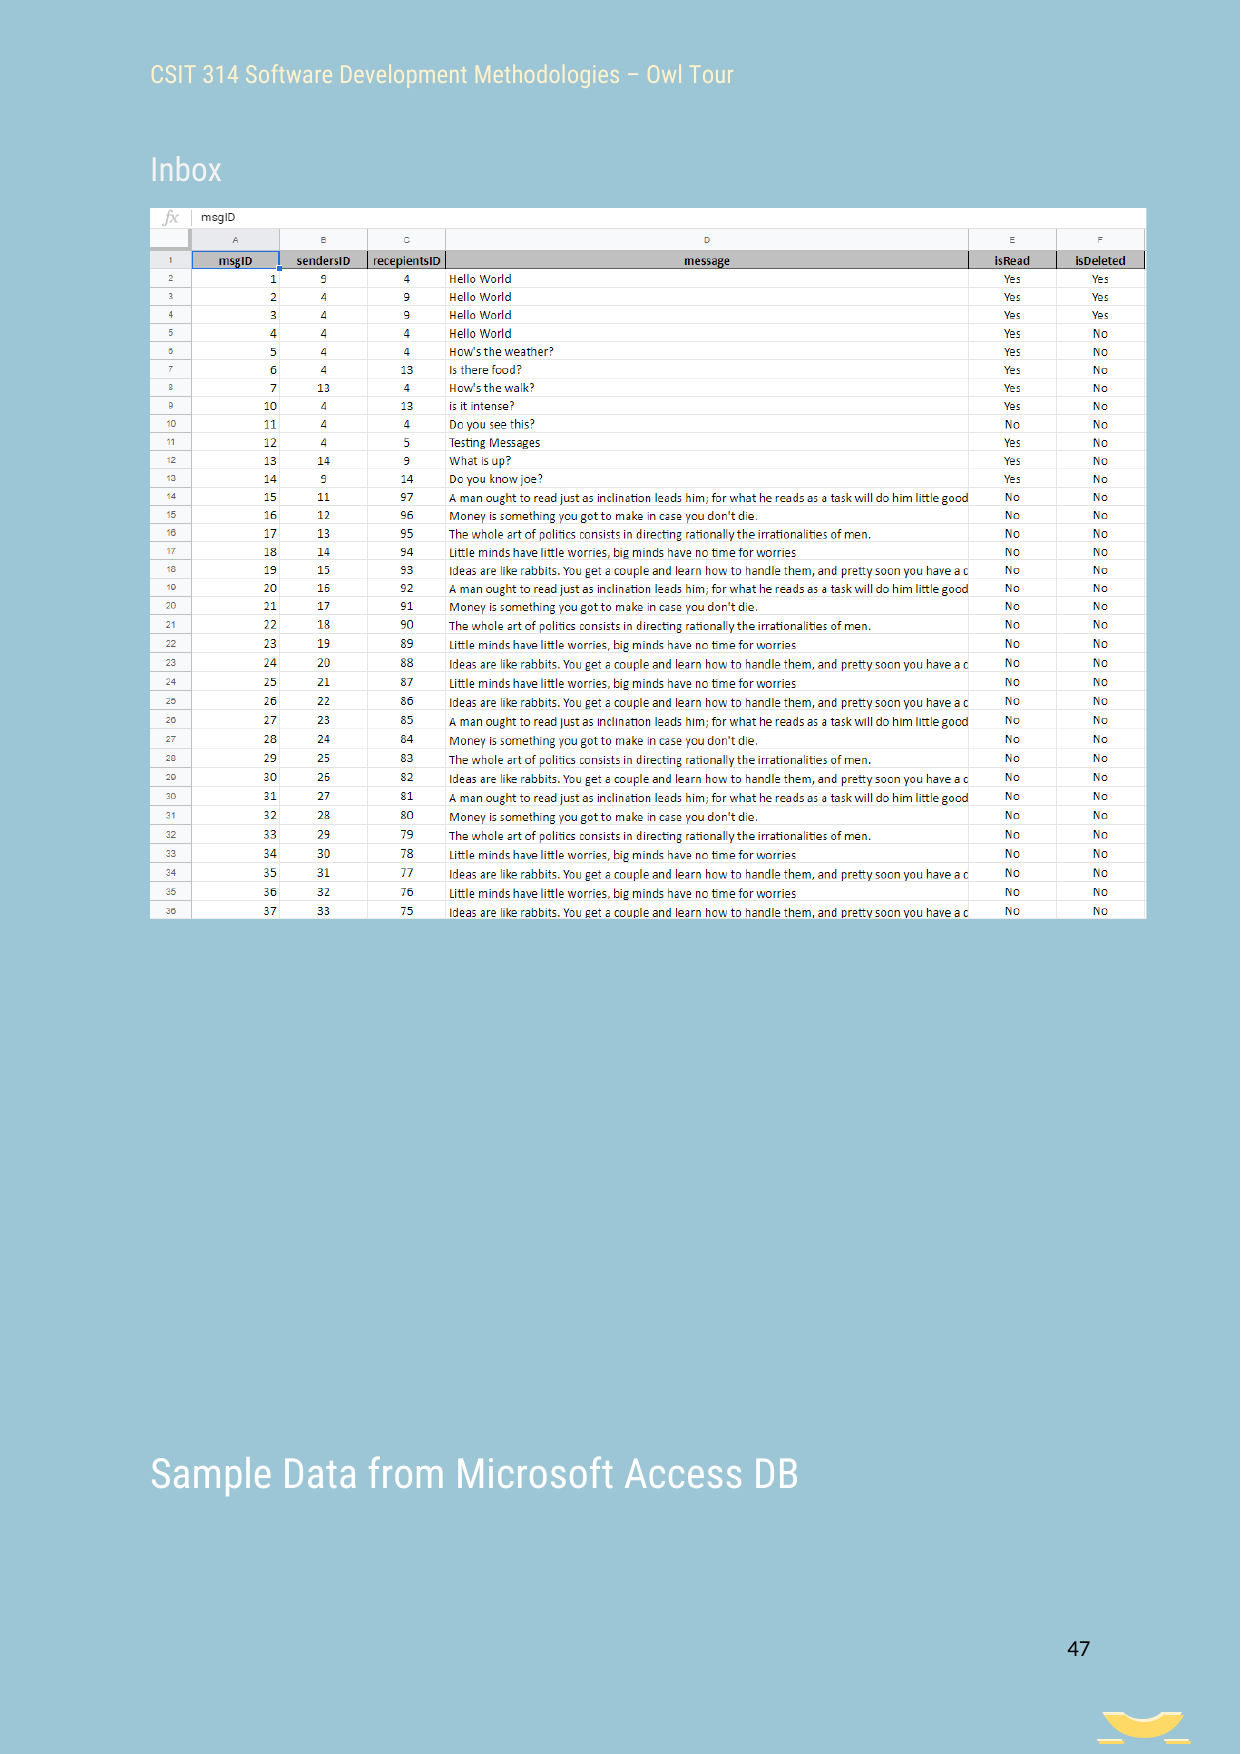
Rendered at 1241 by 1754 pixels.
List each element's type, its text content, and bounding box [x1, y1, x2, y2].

picture [150, 208, 1147, 919]
text Inbox [150, 150, 1090, 189]
